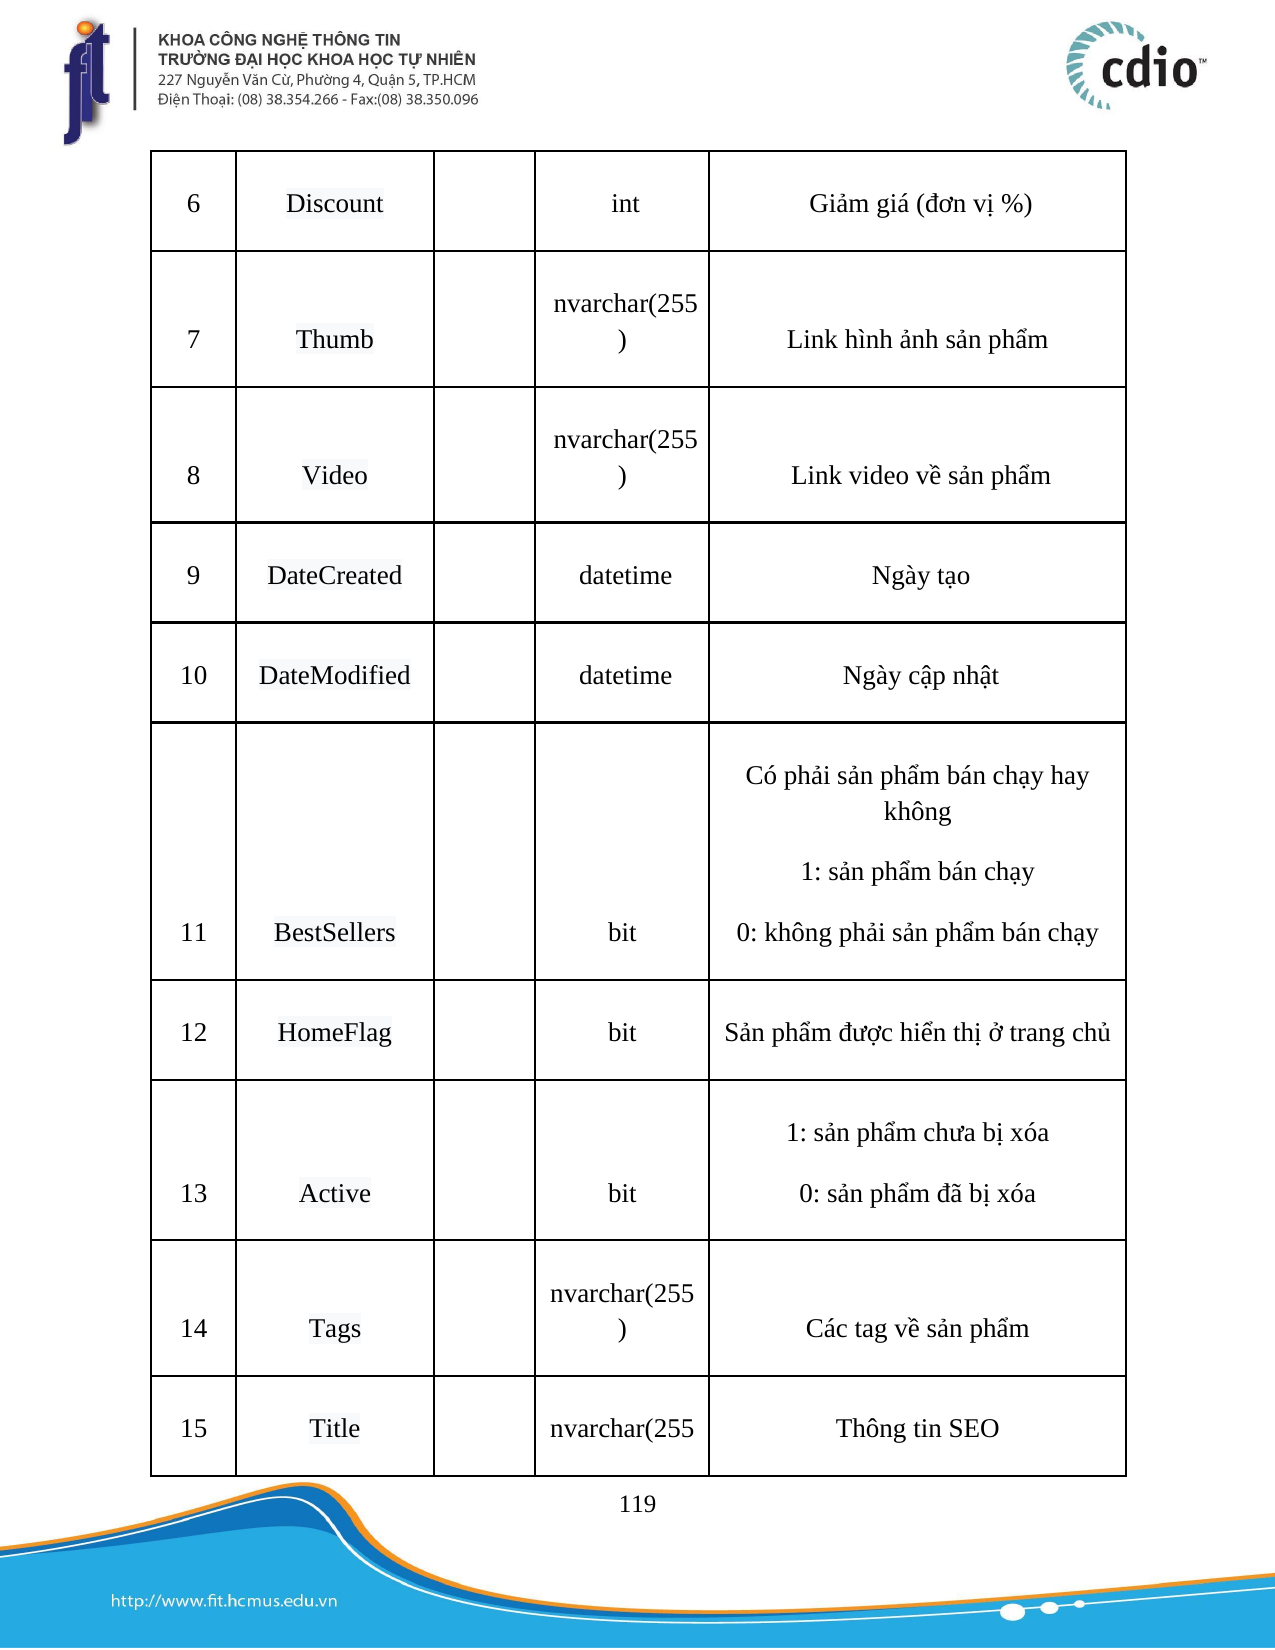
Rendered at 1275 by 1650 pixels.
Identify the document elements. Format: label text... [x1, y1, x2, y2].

table_cell bit [536, 981, 708, 1079]
table_cell nvarchar(255) [536, 1241, 708, 1375]
table_cell Ngày tạo [710, 524, 1125, 621]
table_cell Thông tin SEO [710, 1377, 1125, 1475]
table_cell [435, 624, 534, 721]
table_cell Giảm giá (đơn vị %) [710, 152, 1125, 250]
table_cell Tags [237, 1241, 433, 1375]
table_cell Video [237, 388, 433, 521]
table_cell nvarchar(255) [536, 1377, 708, 1475]
table_cell [435, 981, 534, 1079]
table_cell Có phải sản phẩm bán chạy hay không 1: sản phẩm bán chạy 0: không phải sản phẩm bán chạy [710, 724, 1125, 979]
table_cell DateCreated [237, 524, 433, 621]
table_cell [435, 724, 534, 979]
table_cell bit [536, 1081, 708, 1239]
table_cell 11 [152, 724, 235, 979]
picture [40, 10, 1219, 169]
table_cell 14 [152, 1241, 235, 1375]
table_cell Active [237, 1081, 433, 1239]
table_cell 9 [152, 524, 235, 621]
table_cell Các tag về sản phẩm [710, 1241, 1125, 1375]
table_cell [435, 152, 534, 250]
table_cell Sản phẩm được hiển thị ở trang chủ [710, 981, 1125, 1079]
table_cell Ngày cập nhật [710, 624, 1125, 721]
table_cell [435, 1081, 534, 1239]
table_cell Link video về sản phẩm [710, 388, 1125, 521]
table_cell [435, 388, 534, 521]
table_cell 8 [152, 388, 235, 521]
table_cell 10 [152, 624, 235, 721]
table_cell int [536, 152, 708, 250]
table_cell Title [237, 1377, 433, 1475]
table_cell HomeFlag [237, 981, 433, 1079]
table_cell 13 [152, 1081, 235, 1239]
picture [0, 1479, 1275, 1648]
table_cell 12 [152, 981, 235, 1079]
table_cell nvarchar(255) [536, 388, 708, 521]
table_cell [435, 1241, 534, 1375]
table_cell Thumb [237, 252, 433, 386]
table_cell [435, 524, 534, 621]
table_cell [435, 1377, 534, 1475]
table_cell 6 [152, 152, 235, 250]
table_cell Link hình ảnh sản phẩm [710, 252, 1125, 386]
table_cell DateModified [237, 624, 433, 721]
table_cell [435, 252, 534, 386]
table_cell 15 [152, 1377, 235, 1475]
table_cell datetime [536, 624, 708, 721]
table_cell 1: sản phẩm chưa bị xóa 0: sản phẩm đã bị xóa [710, 1081, 1125, 1239]
table_cell BestSellers [237, 724, 433, 979]
table_cell 7 [152, 252, 235, 386]
table_cell Discount [237, 152, 433, 250]
table_cell datetime [536, 524, 708, 621]
table_cell bit [536, 724, 708, 979]
table_cell nvarchar(255) [536, 252, 708, 386]
